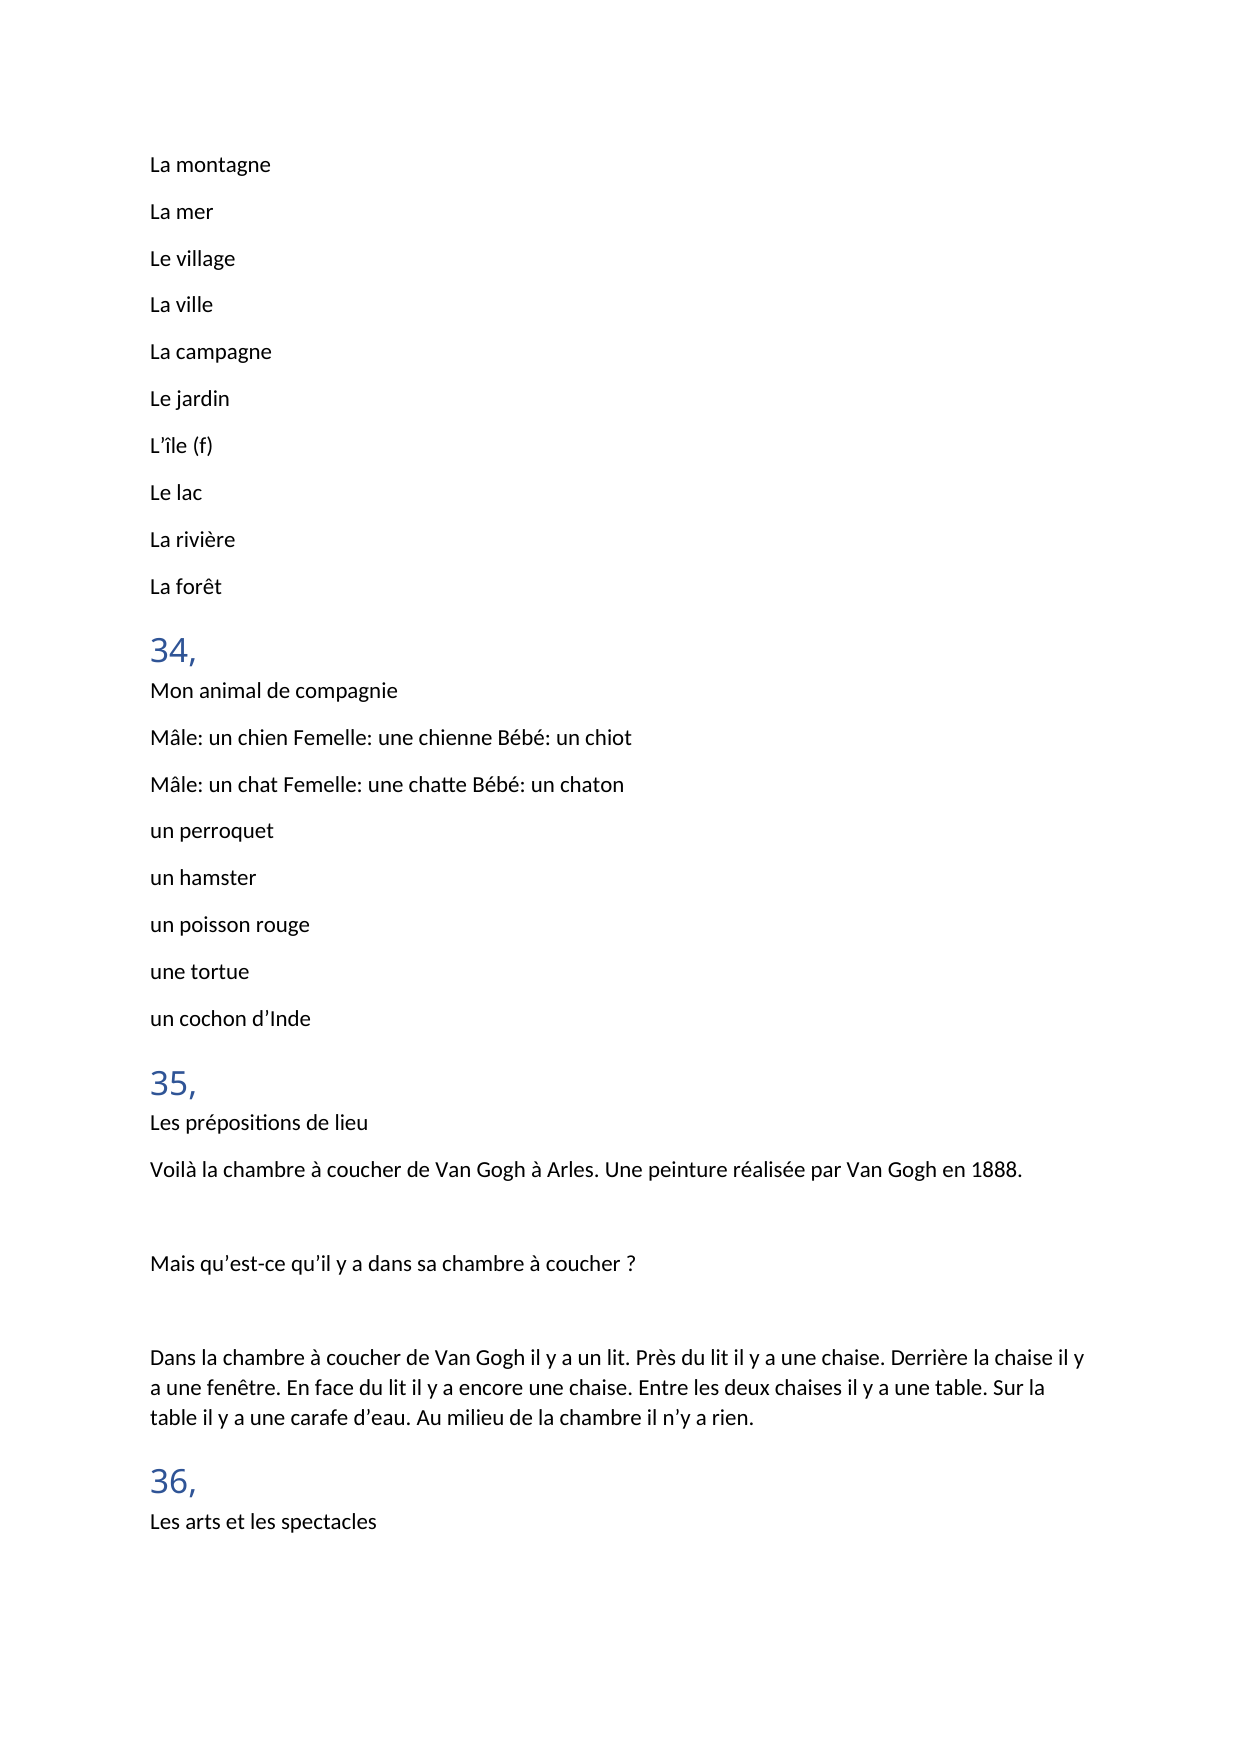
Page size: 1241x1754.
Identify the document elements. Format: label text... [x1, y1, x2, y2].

text La ville [150, 291, 1090, 319]
text L’île (f) [150, 431, 1090, 459]
text un perroquet [150, 817, 1090, 845]
text Mais qu’est-ce qu’il y a dans sa chambre à coucher ? [150, 1249, 1090, 1277]
text Mon animal de compagnie [150, 676, 1090, 704]
subtitle 35, [150, 1059, 1090, 1105]
text Voilà la chambre à coucher de Van Gogh à Arles. Une peinture réalisée par Van Gogh en 1888. [150, 1155, 1090, 1183]
text Le lac [150, 478, 1090, 506]
text La mer [150, 197, 1090, 225]
text Le village [150, 244, 1090, 272]
text La rivière [150, 525, 1090, 553]
text un hamster [150, 863, 1090, 892]
text Les arts et les spectacles [150, 1507, 1090, 1535]
text Les prépositions de lieu [150, 1108, 1090, 1136]
text La campagne [150, 337, 1090, 366]
text un cochon d’Inde [150, 1004, 1090, 1032]
text Dans la chambre à coucher de Van Gogh il y a un lit. Près du lit il y a une chaise. Derrière la chaise il y a une fenêtre. En face du lit il y a encore une chaise. Entre les deux chaises il y a une table. Sur la table il y a une carafe d’eau. Au milieu de la chambre il n’y a rien. [150, 1343, 1090, 1431]
text Mâle: un chat Femelle: une chatte Bébé: un chaton [150, 770, 1090, 798]
subtitle 36, [150, 1458, 1090, 1504]
text La montagne [150, 150, 1090, 178]
text une tortue [150, 957, 1090, 985]
text La forêt [150, 572, 1090, 600]
text Le jardin [150, 384, 1090, 412]
subtitle 34, [150, 627, 1090, 672]
text Mâle: un chien Femelle: une chienne Bébé: un chiot [150, 723, 1090, 751]
text un poisson rouge [150, 910, 1090, 938]
